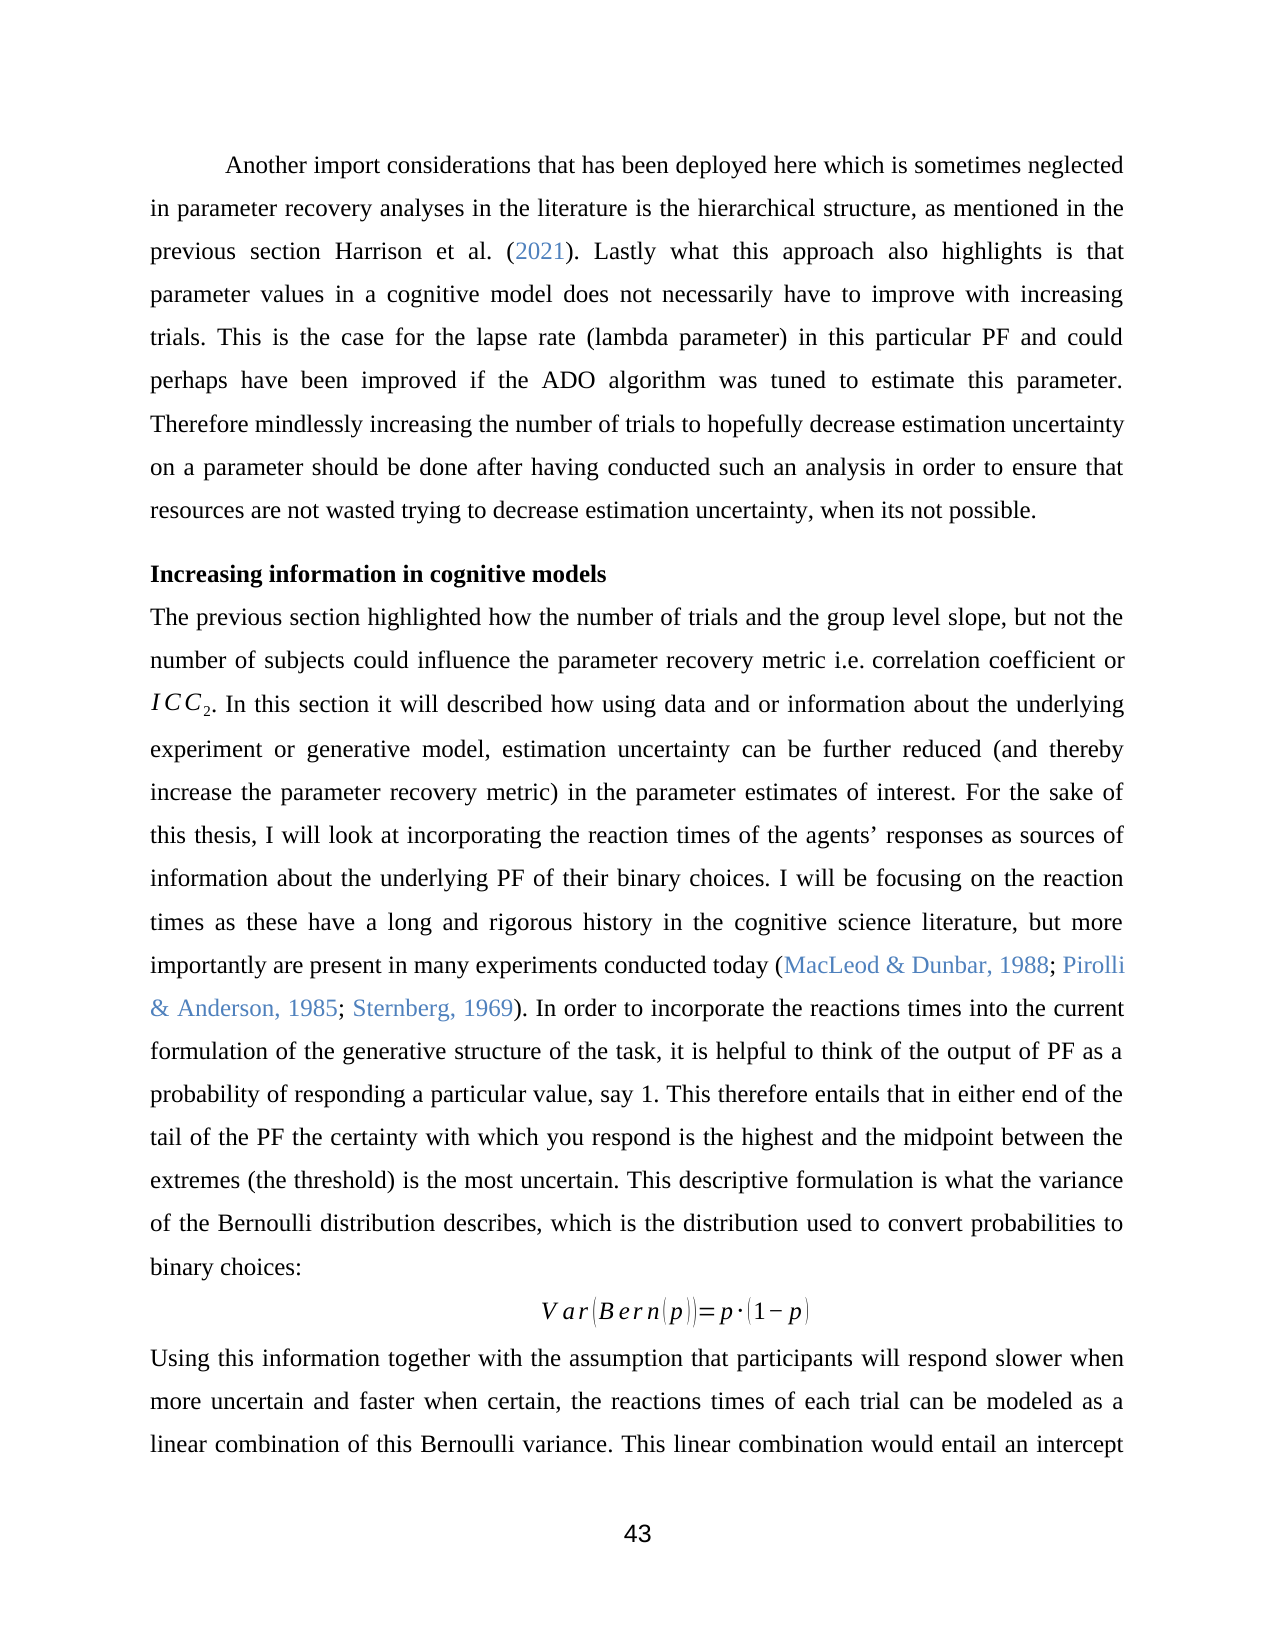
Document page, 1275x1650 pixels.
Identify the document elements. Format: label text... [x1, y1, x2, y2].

text The previous section highlighted how the number of trials and the group level slope, but not the number of subjects could influence the parameter recovery metric i.e. correlation coefficient or . In this section it will described how using data and or information about the underlying experiment or generative model, estimation uncertainty can be further reduced (and thereby increase the parameter recovery metric) in the parameter estimates of interest. For the sake of this thesis, I will look at incorporating the reaction times of the agents’ responses as sources of information about the underlying PF of their binary choices. I will be focusing on the reaction times as these have a long and rigorous history in the cognitive science literature, but more importantly are present in many experiments conducted today (MacLeod & Dunbar, 1988; Pirolli & Anderson, 1985; Sternberg, 1969). In order to incorporate the reactions times into the current formulation of the generative structure of the task, it is helpful to think of the output of PF as a probability of responding a particular value, say 1. This therefore entails that in either end of the tail of the PF the certainty with which you respond is the highest and the midpoint between the extremes (the threshold) is the most uncertain. This descriptive formulation is what the variance of the Bernoulli distribution describes, which is the distribution used to convert probabilities to binary choices: [150, 602, 1125, 1280]
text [150, 1343, 1125, 1458]
text Another import considerations that has been deployed here which is sometimes neglected in parameter recovery analyses in the literature is the hierarchical structure, as mentioned in the previous section Harrison et al. (2021). Lastly what this approach also highlights is that parameter values in a cognitive model does not necessarily have to improve with increasing trials. This is the case for the lapse rate (lambda parameter) in this particular PF and could perhaps have been improved if the ADO algorithm was tuned to estimate this parameter. Therefore mindlessly increasing the number of trials to hopefully decrease estimation uncertainty on a parameter should be done after having conducted such an analysis in order to ensure that resources are not wasted trying to decrease estimation uncertainty, when its not possible. [150, 150, 1125, 524]
subtitle Increasing information in cognitive models [150, 559, 1125, 588]
